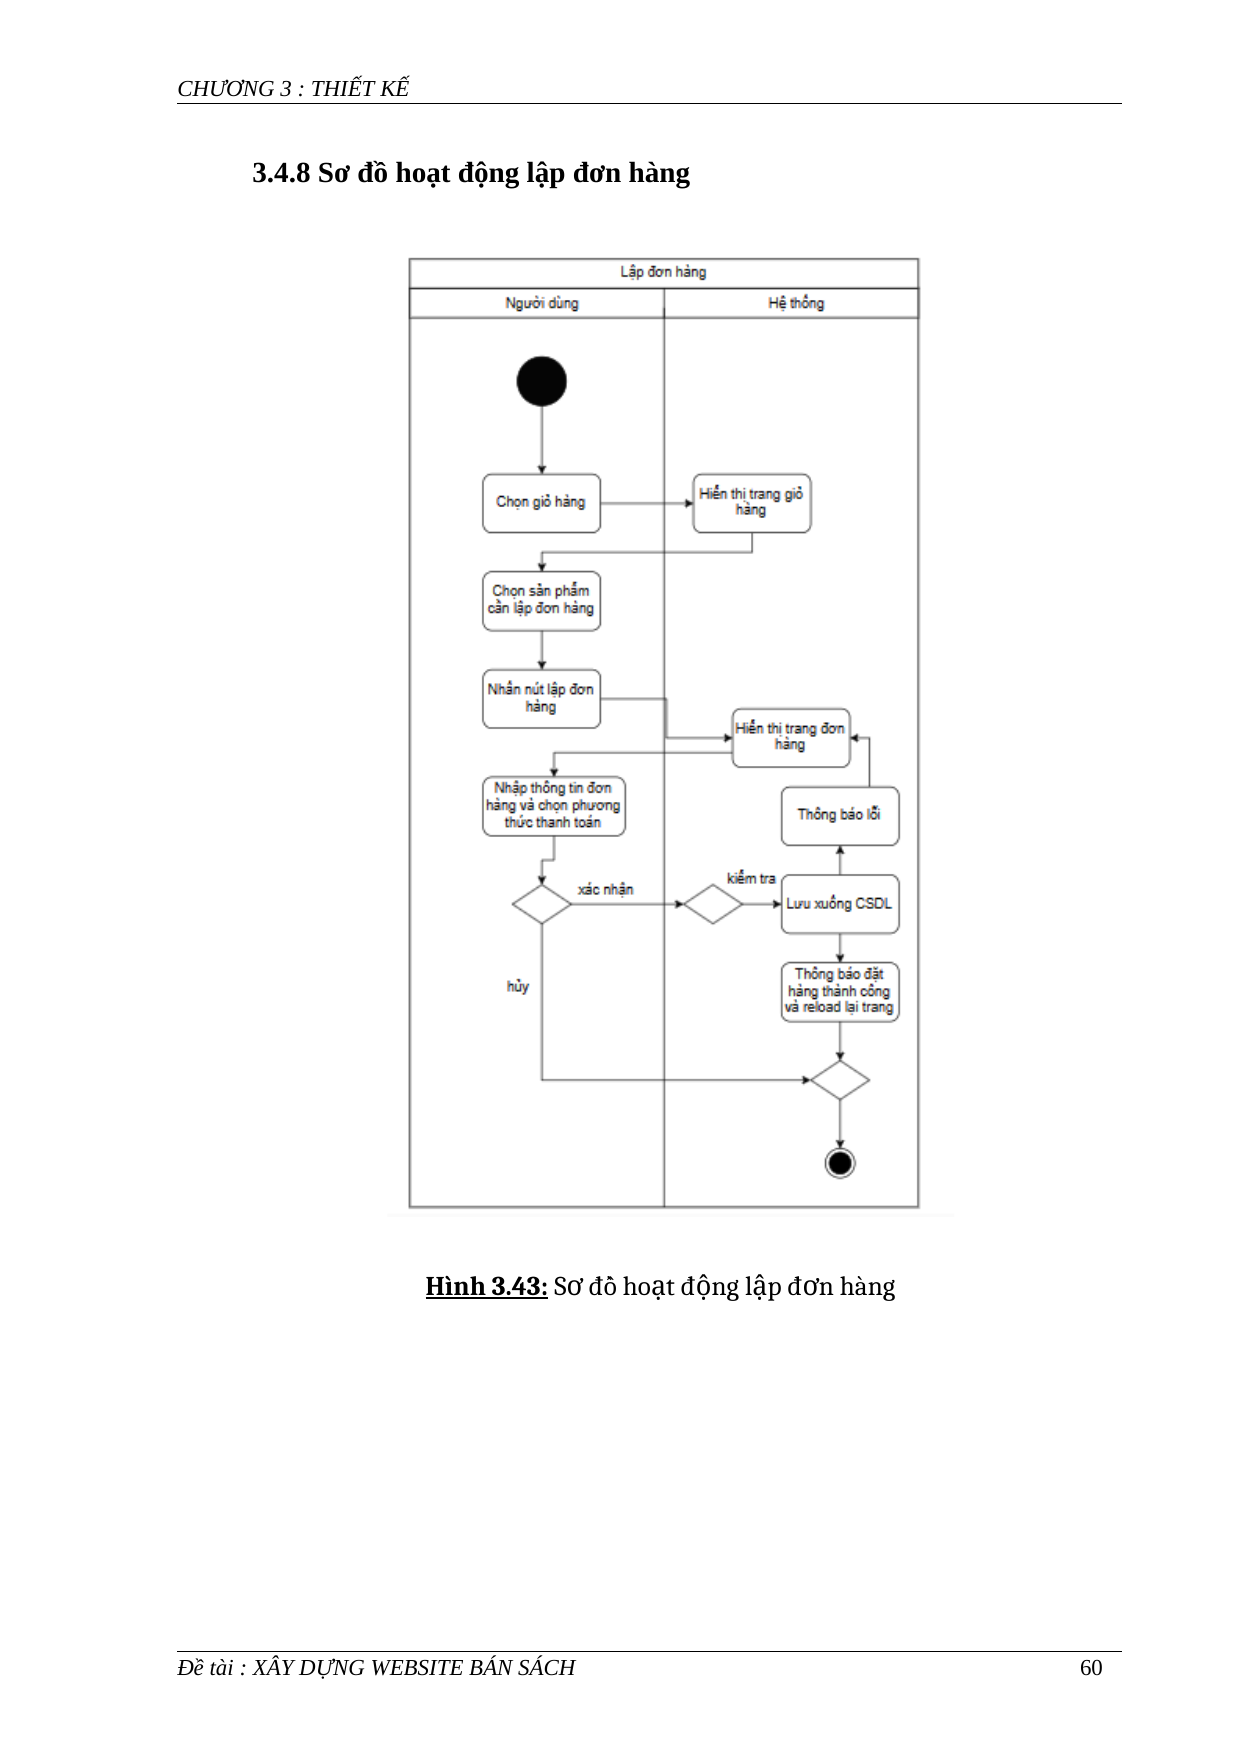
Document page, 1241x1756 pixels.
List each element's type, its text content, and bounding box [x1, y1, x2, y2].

text 3.4.8 Sơ đồ hoạt động lập đơn hàng [177, 155, 1122, 188]
picture [387, 238, 955, 1217]
